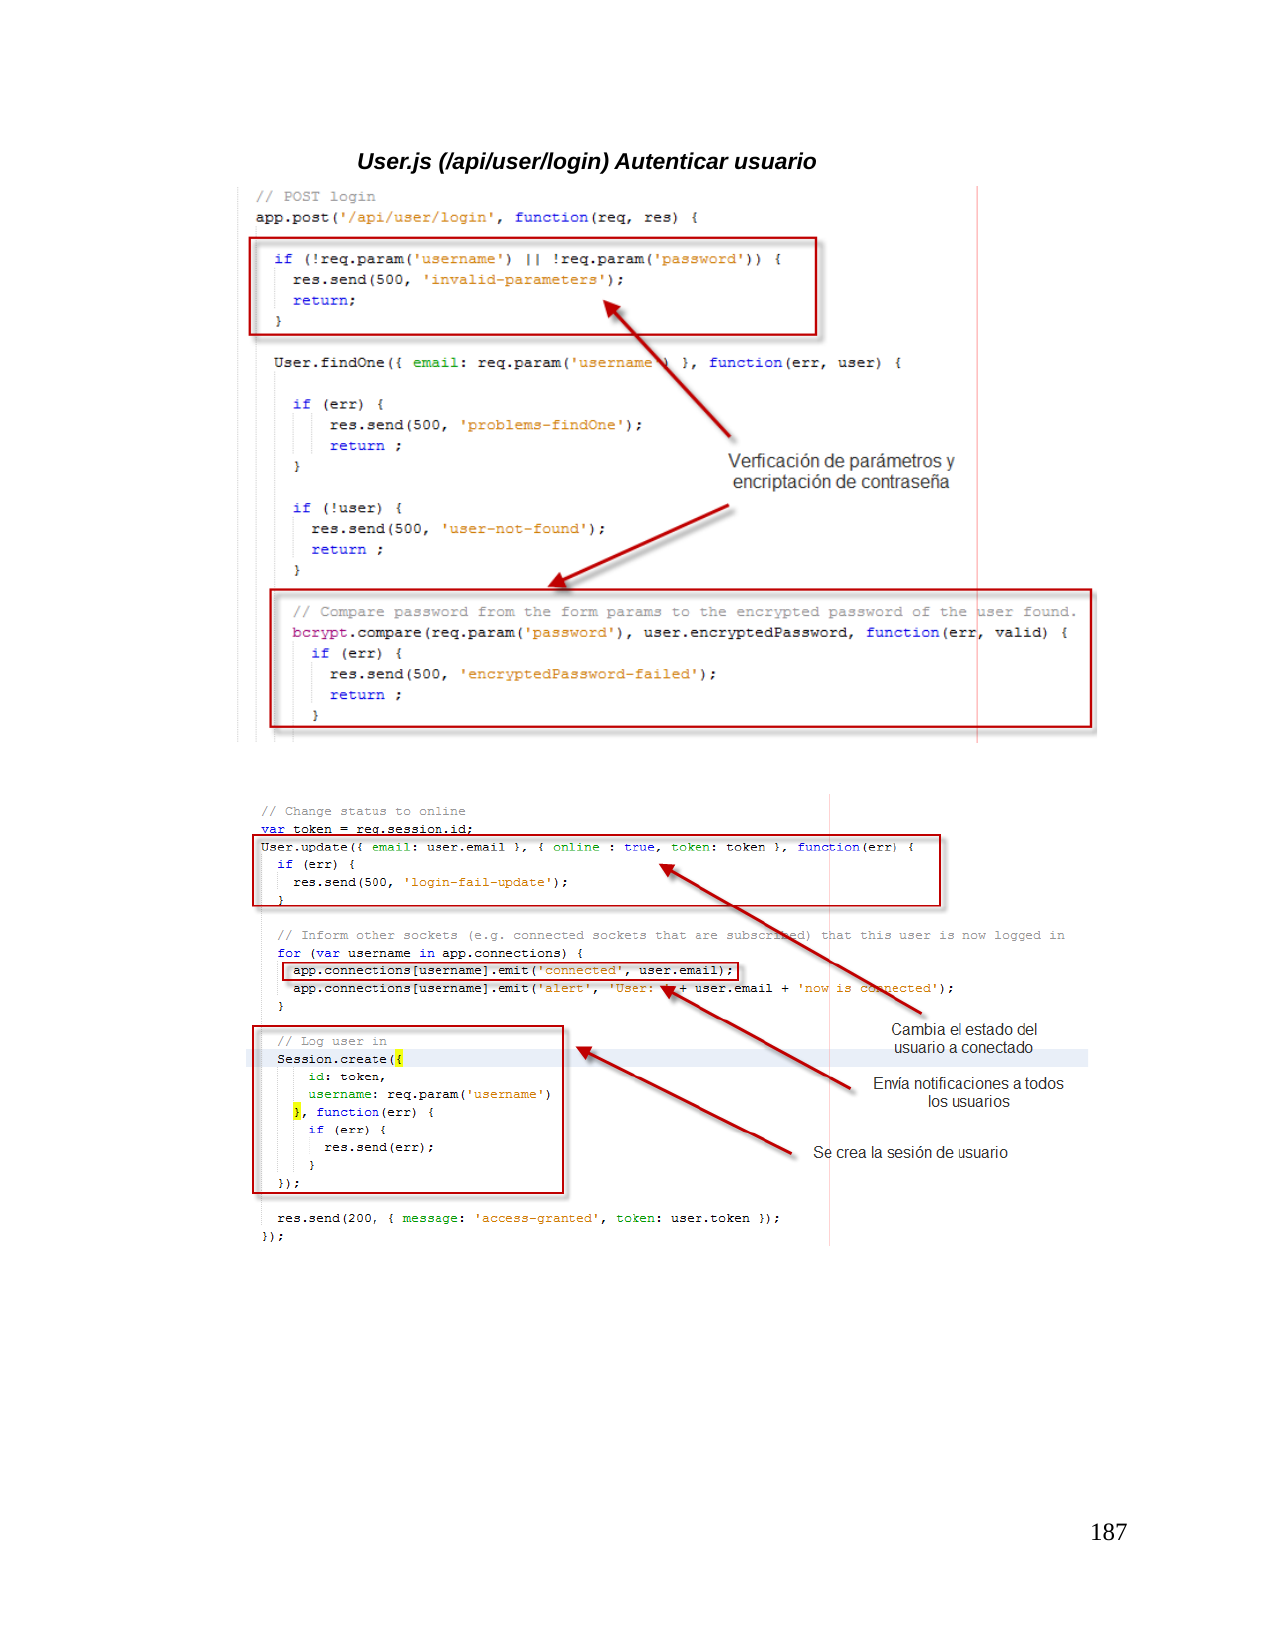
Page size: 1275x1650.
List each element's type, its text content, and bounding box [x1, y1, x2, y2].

picture [237, 186, 1098, 743]
picture [246, 794, 1089, 1246]
subtitle User.js (/api/user/login) Autenticar usuario [357, 148, 1127, 174]
